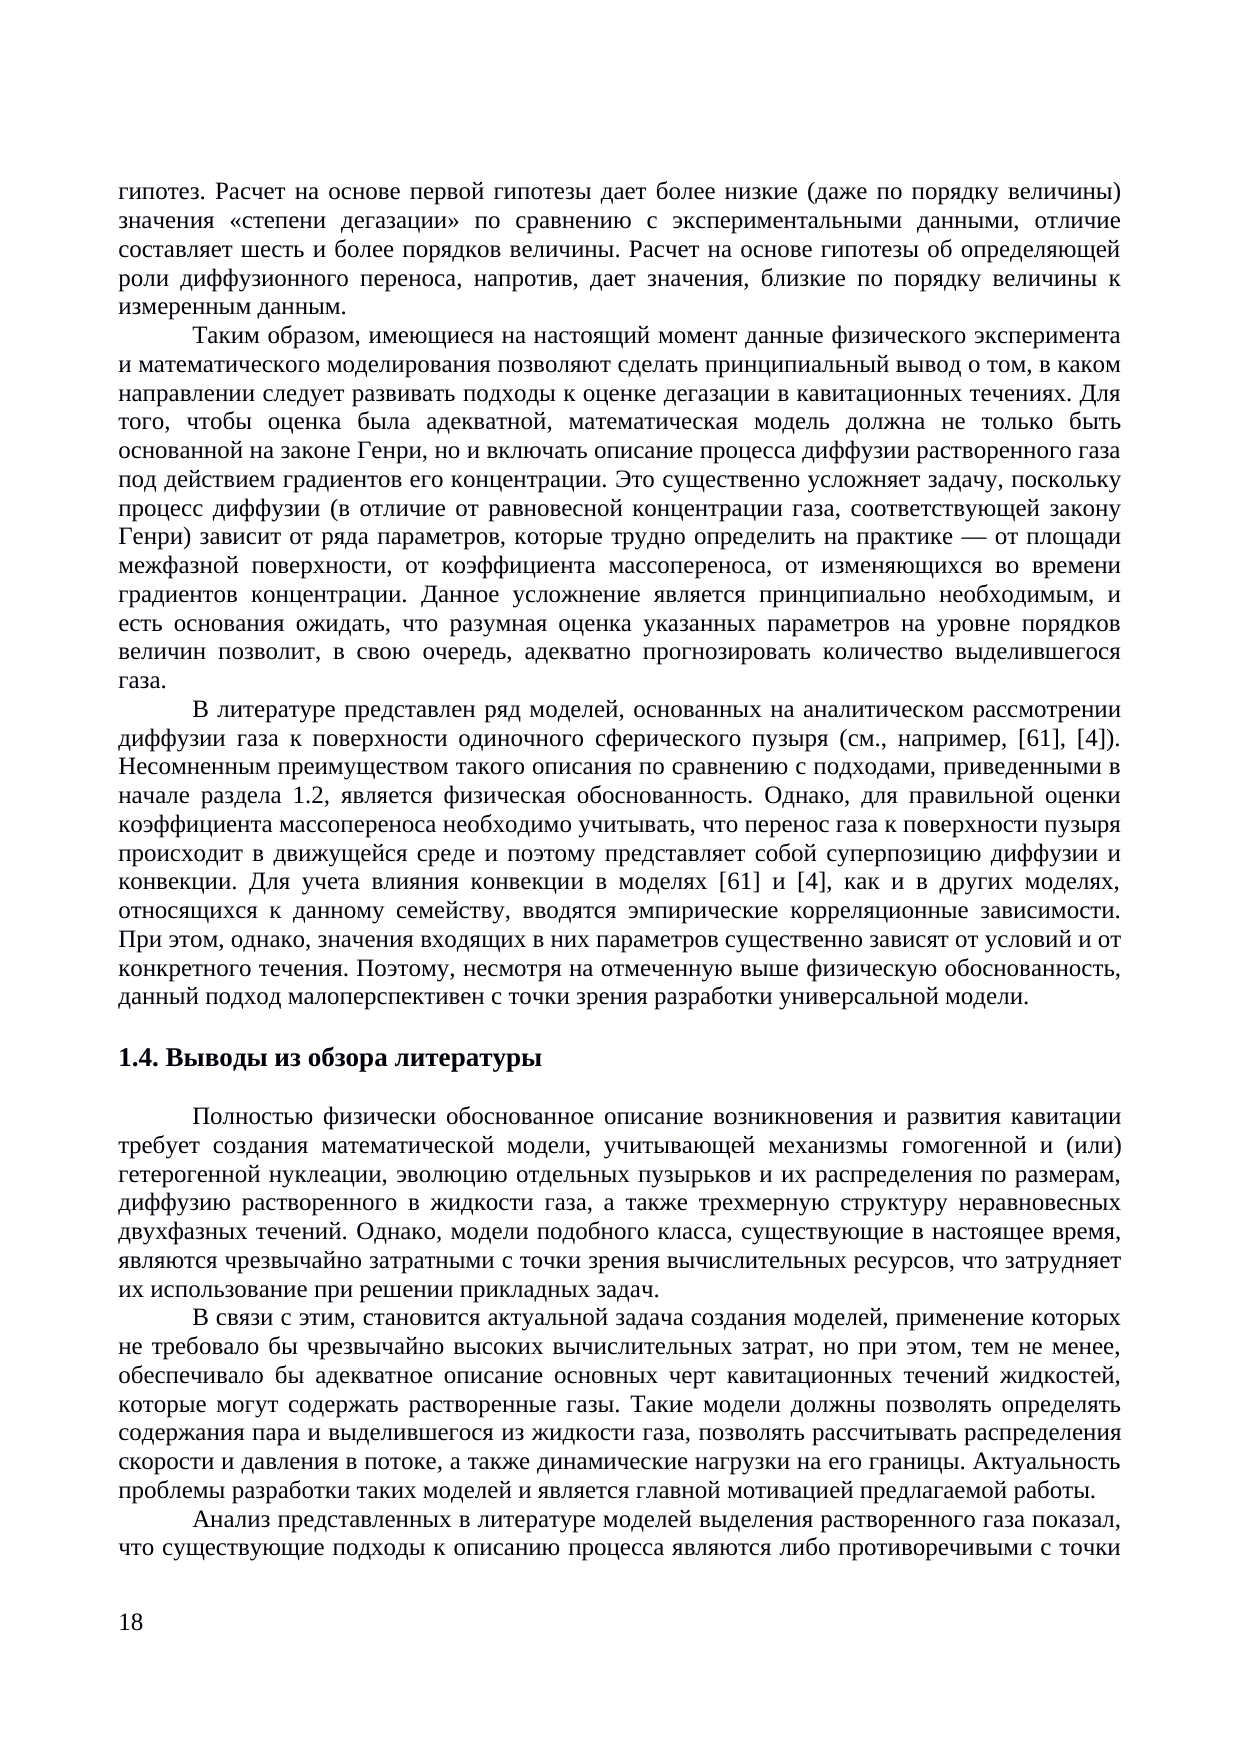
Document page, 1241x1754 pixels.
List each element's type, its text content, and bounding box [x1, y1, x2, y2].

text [118, 176, 1122, 320]
text 1.4. Выводы из обзора литературы [118, 1041, 1122, 1072]
text Полностью физически обоснованное описание возникновения и развития кавитации требует создания математической модели, учитывающей механизмы гомогенной и (или) гетерогенной нуклеации, эволюцию отдельных пузырьков и их распределения по размерам, диффузию растворенного в жидкости газа, а также трехмерную структуру неравновесных двухфазных течений. Однако, модели подобного класса, существующие в настоящее время, являются чрезвычайно затратными с точки зрения вычислительных ресурсов, что затрудняет их использование при решении прикладных задач. [118, 1101, 1122, 1302]
text В связи с этим, становится актуальной задача создания моделей, применение которых не требовало бы чрезвычайно высоких вычислительных затрат, но при этом, тем не менее, обеспечивало бы адекватное описание основных черт кавитационных течений жидкостей, которые могут содержать растворенные газы. Такие модели должны позволять определять содержания пара и выделившегося из жидкости газа, позволять рассчитывать распределения скорости и давления в потоке, а также динамические нагрузки на его границы. Актуальность проблемы разработки таких моделей и является главной мотивацией предлагаемой работы. [118, 1302, 1122, 1504]
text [118, 1504, 1122, 1561]
text Таким образом, имеющиеся на настоящий момент данные физического эксперимента и математического моделирования позволяют сделать принципиальный вывод о том, в каком направлении следует развивать подходы к оценке дегазации в кавитационных течениях. Для того, чтобы оценка была адекватной, математическая модель должна не только быть основанной на законе Генри, но и включать описание процесса диффузии растворенного газа под действием градиентов его концентрации. Это существенно усложняет задачу, поскольку процесс диффузии (в отличие от равновесной концентрации газа, соответствующей закону Генри) зависит от ряда параметров, которые трудно определить на практике — от площади межфазной поверхности, от коэффициента массопереноса, от изменяющихся во времени градиентов концентрации. Данное усложнение является принципиально необходимым, и есть основания ожидать, что разумная оценка указанных параметров на уровне порядков величин позволит, в свою очередь, адекватно прогнозировать количество выделившегося газа. [118, 320, 1122, 694]
text В литературе представлен ряд моделей, основанных на аналитическом рассмотрении диффузии газа к поверхности одиночного сферического пузыря (см., например, [61], [4]). Несомненным преимуществом такого описания по сравнению с подходами, приведенными в начале раздела 1.2, является физическая обоснованность. Однако, для правильной оценки коэффициента массопереноса необходимо учитывать, что перенос газа к поверхности пузыря происходит в движущейся среде и поэтому представляет собой суперпозицию диффузии и конвекции. Для учета влияния конвекции в моделях [61] и [4], как и в других моделях, относящихся к данному семейству, вводятся эмпирические корреляционные зависимости. При этом, однако, значения входящих в них параметров существенно зависят от условий и от конкретного течения. Поэтому, несмотря на отмеченную выше физическую обоснованность, данный подход малоперспективен с точки зрения разработки универсальной модели. [118, 694, 1122, 1010]
